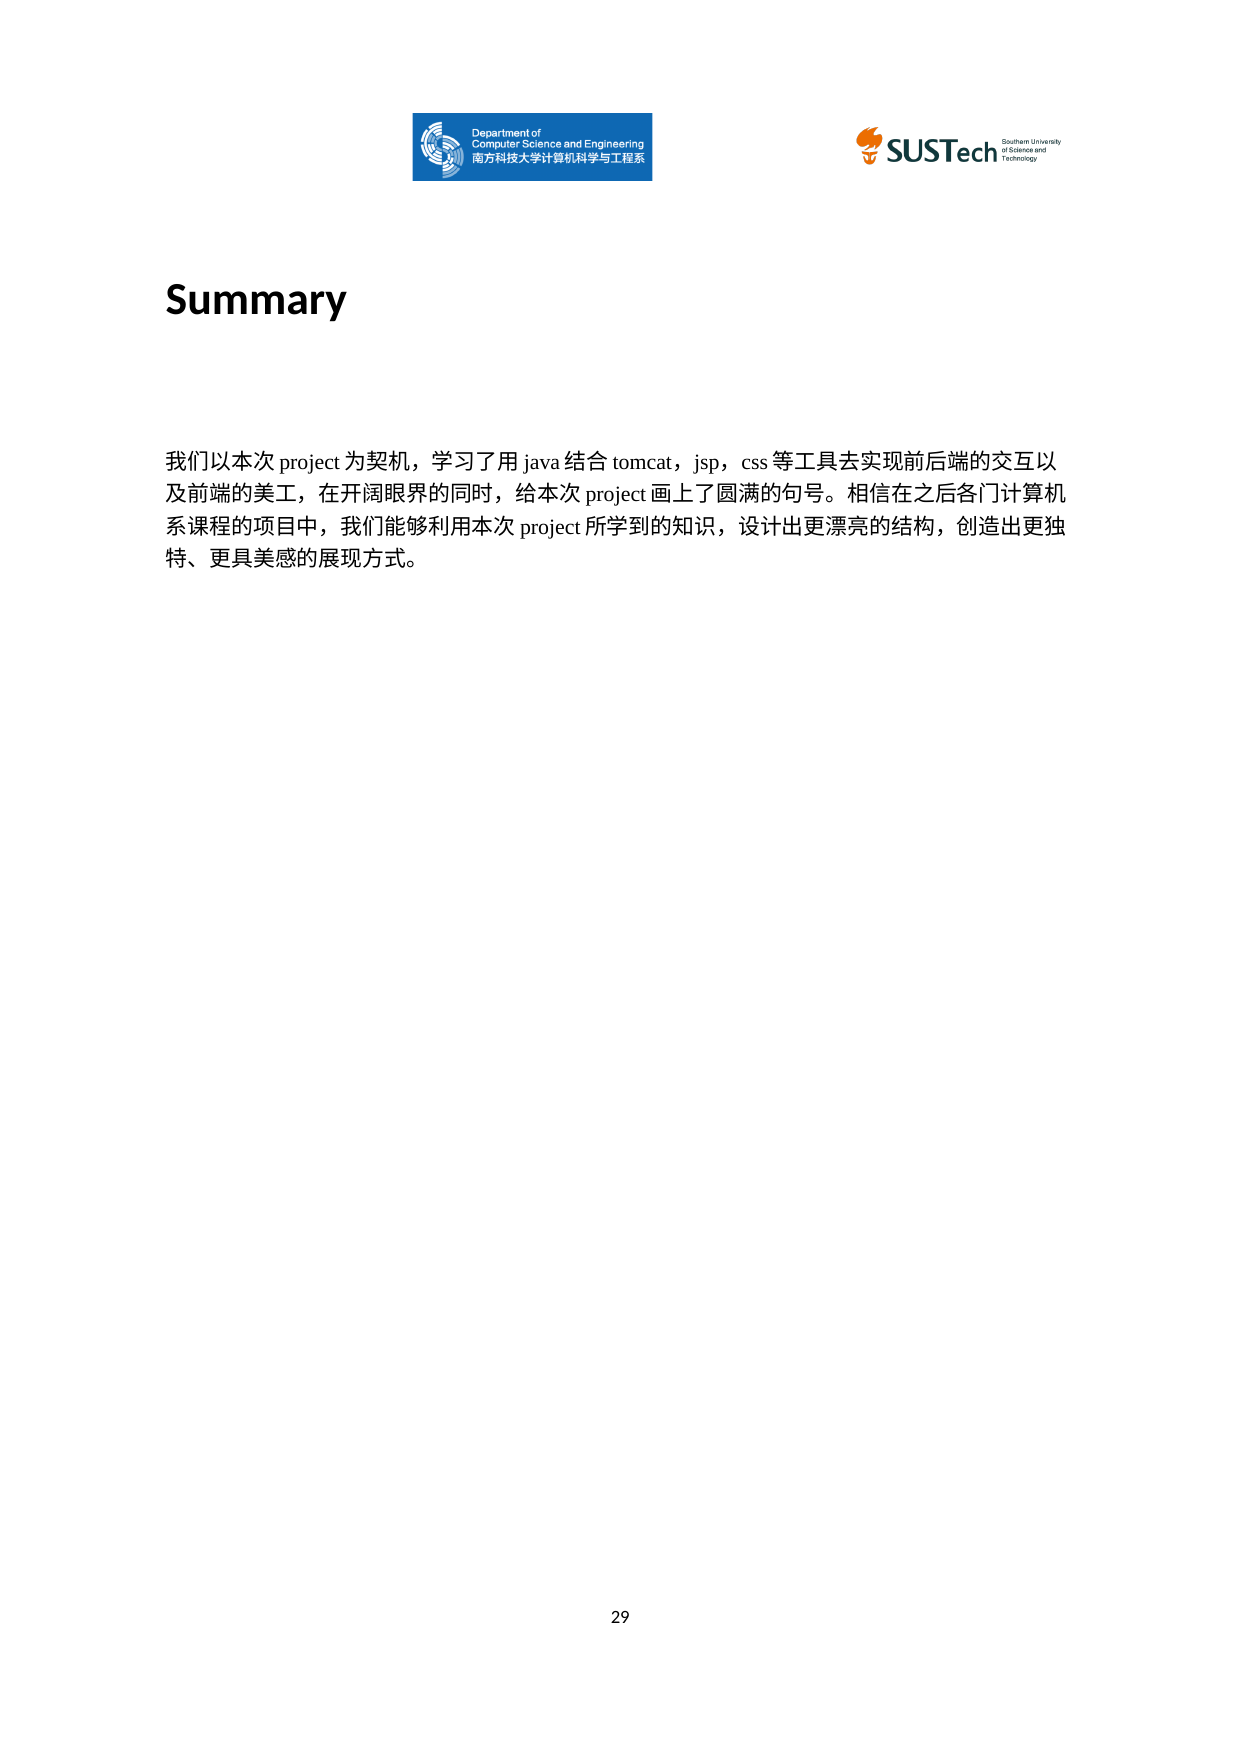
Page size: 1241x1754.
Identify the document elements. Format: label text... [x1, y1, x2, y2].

subtitle Summary [165, 265, 1075, 330]
text 我们以本次project为契机，学习了用java结合tomcat，jsp，css等工具去实现前后端的交互以及前端的美工，在开阔眼界的同时，给本次project画上了圆满的句号。相信在之后各门计算机系课程的项目中，我们能够利用本次project所学到的知识，设计出更漂亮的结构，创造出更独特、更具美感的展现方式。 [165, 443, 1075, 573]
picture [834, 114, 1075, 181]
picture [412, 113, 653, 181]
